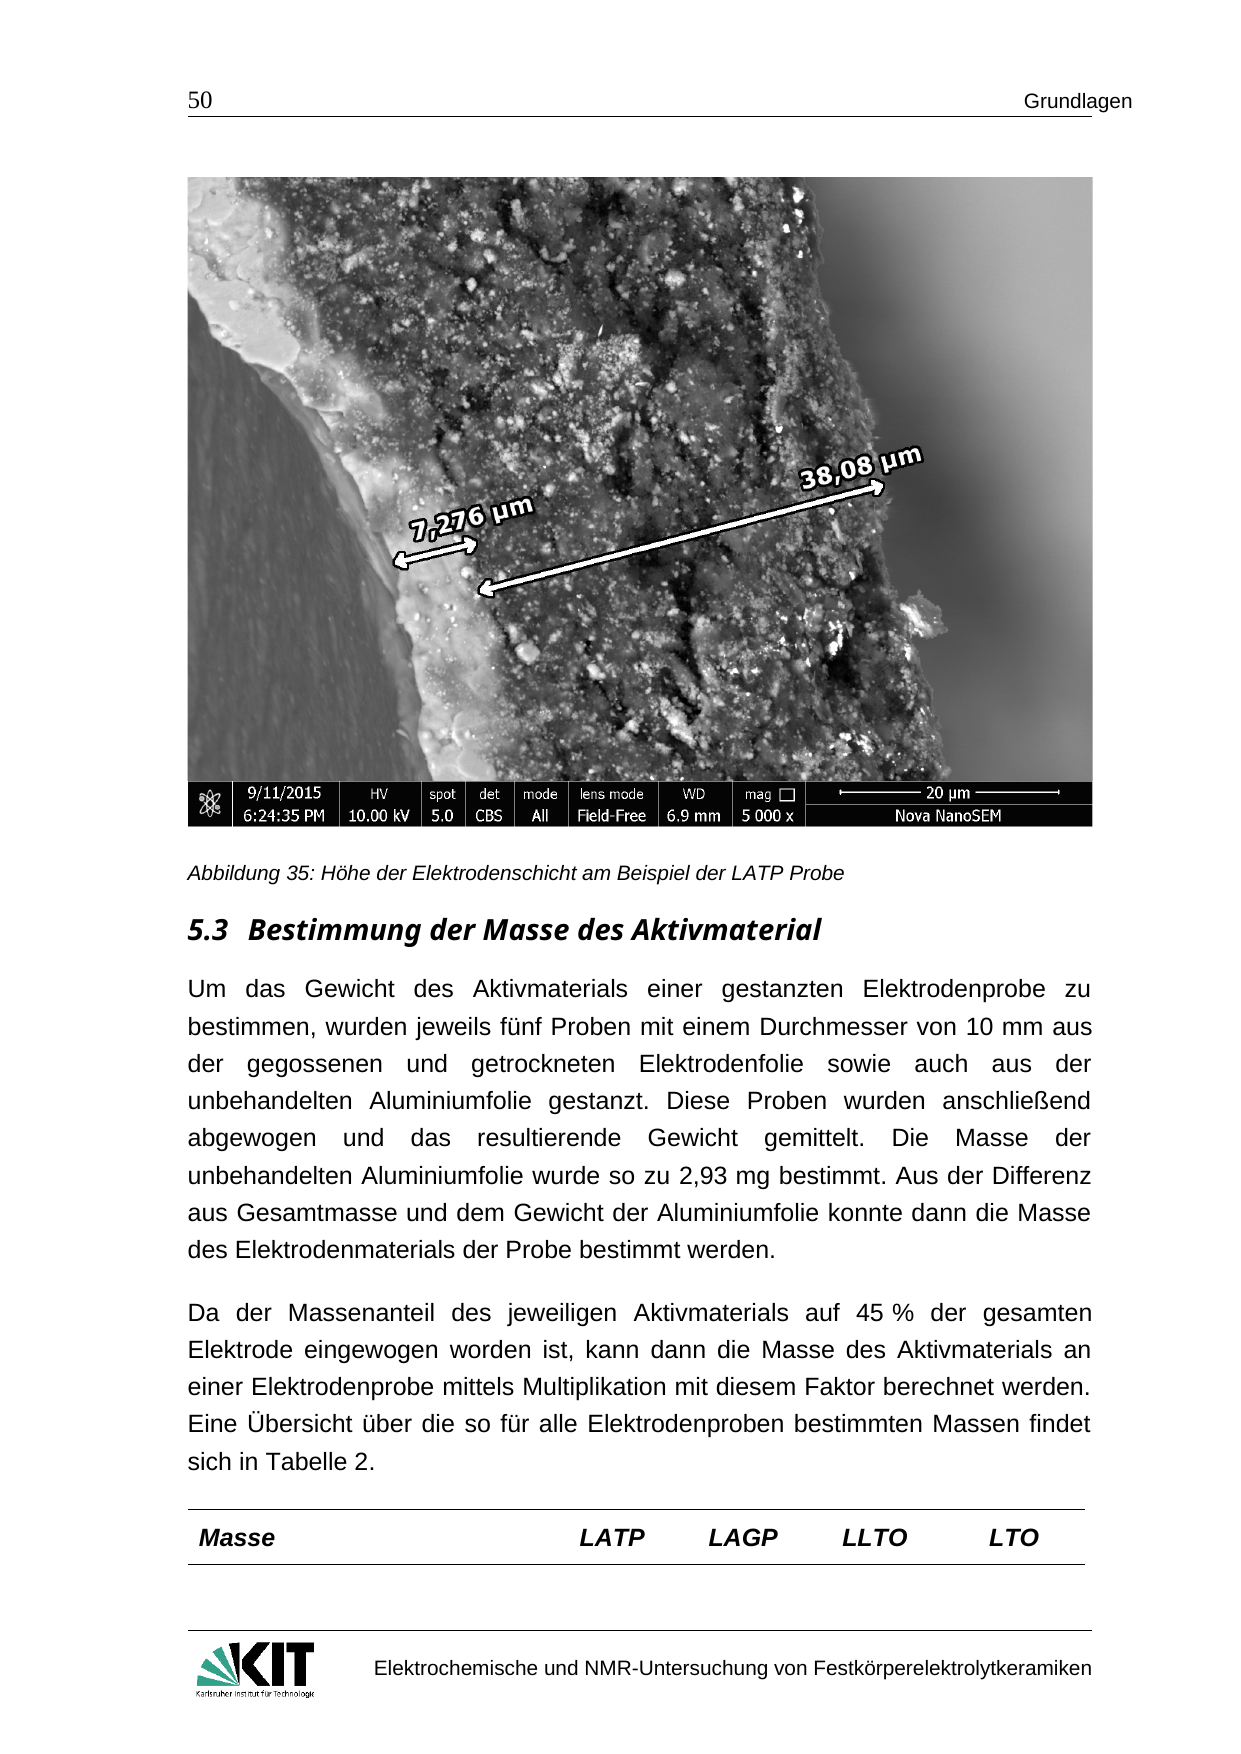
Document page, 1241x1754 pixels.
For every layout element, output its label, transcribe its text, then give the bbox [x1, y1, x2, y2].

picture [187, 177, 1093, 827]
table_header LATP [544, 1510, 682, 1564]
subtitle Bestimmung der Masse des Aktivmaterial [187, 909, 1092, 949]
table_header Masse [188, 1510, 544, 1564]
picture [195, 1640, 314, 1697]
text Um das Gewicht des Aktivmaterials einer gestanzten Elektrodenprobe zu bestimmen, wurden jeweils fünf Proben mit einem Durchmesser von 10 mm aus der gegossenen und getrockneten Elektrodenfolie sowie auch aus der unbehandelten Aluminiumfolie gestanzt. Diese Proben wurden anschließend abgewogen und das resultierende Gewicht gemittelt. Die Masse der unbehandelten Aluminiumfolie wurde so zu 2,93 mg bestimmt. Aus der Differenz aus Gesamtmasse und dem Gewicht der Aluminiumfolie konnte dann die Masse des Elektrodenmaterials der Probe bestimmt werden. [187, 974, 1092, 1264]
table_header LAGP [682, 1510, 806, 1564]
table_header LLTO [806, 1510, 946, 1564]
text Da der Massenanteil des jeweiligen Aktivmaterials auf 45 % der gesamten Elektrode eingewogen worden ist, kann dann die Masse des Aktivmaterials an einer Elektrodenprobe mittels Multiplikation mit diesem Faktor berechnet werden. Eine Übersicht über die so für alle Elektrodenproben bestimmten Massen findet sich in Tabelle 2. [187, 1298, 1092, 1476]
table_header LTO [946, 1510, 1084, 1564]
